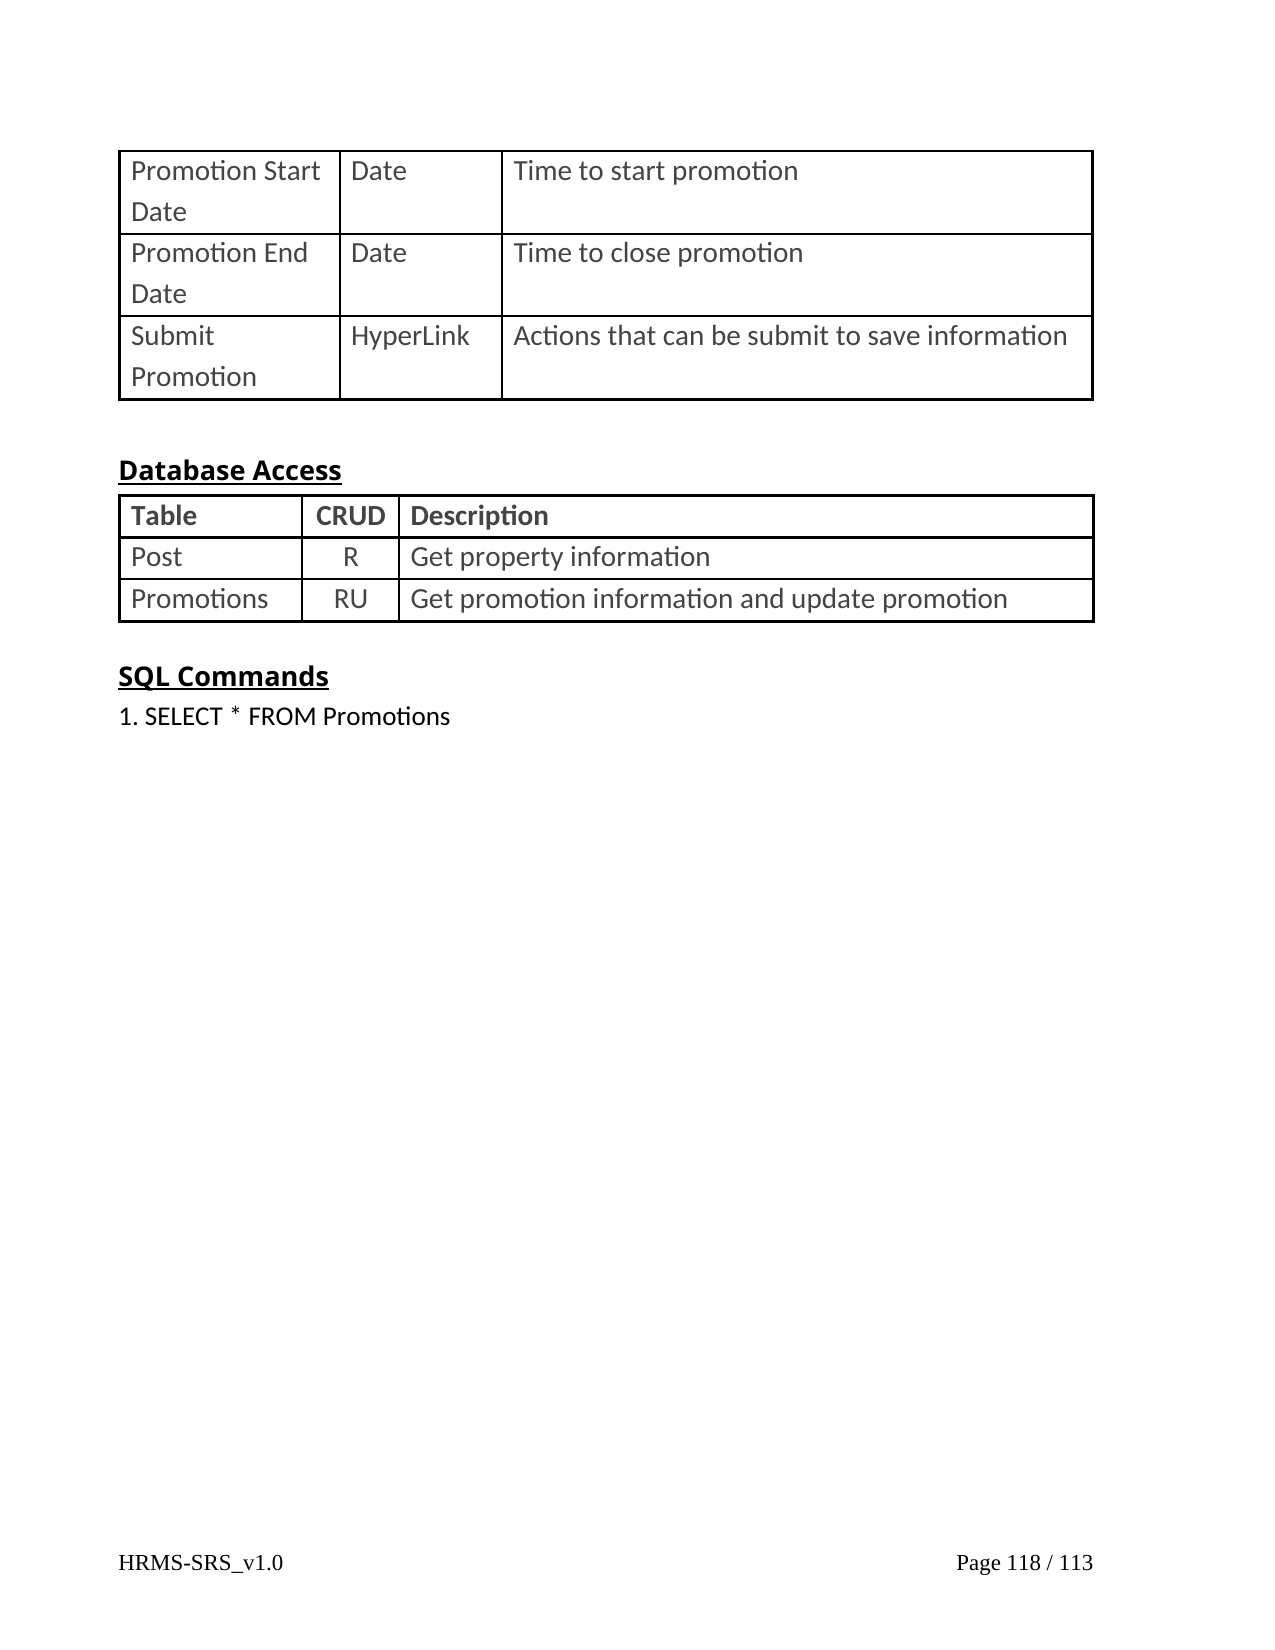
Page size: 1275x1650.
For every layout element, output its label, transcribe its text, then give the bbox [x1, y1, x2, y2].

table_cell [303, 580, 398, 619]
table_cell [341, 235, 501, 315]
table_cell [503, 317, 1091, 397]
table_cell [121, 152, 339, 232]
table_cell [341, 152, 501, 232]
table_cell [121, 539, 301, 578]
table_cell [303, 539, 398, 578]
subtitle Database Access [118, 451, 1125, 488]
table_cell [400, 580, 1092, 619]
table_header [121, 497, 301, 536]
text 1. SELECT * FROM Promotions [118, 699, 1125, 732]
subtitle SQL Commands [118, 657, 1125, 694]
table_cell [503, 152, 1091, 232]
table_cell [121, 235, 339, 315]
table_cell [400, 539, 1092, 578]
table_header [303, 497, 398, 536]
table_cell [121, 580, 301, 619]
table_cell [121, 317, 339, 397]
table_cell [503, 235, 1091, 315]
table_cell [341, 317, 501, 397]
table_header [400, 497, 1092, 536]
